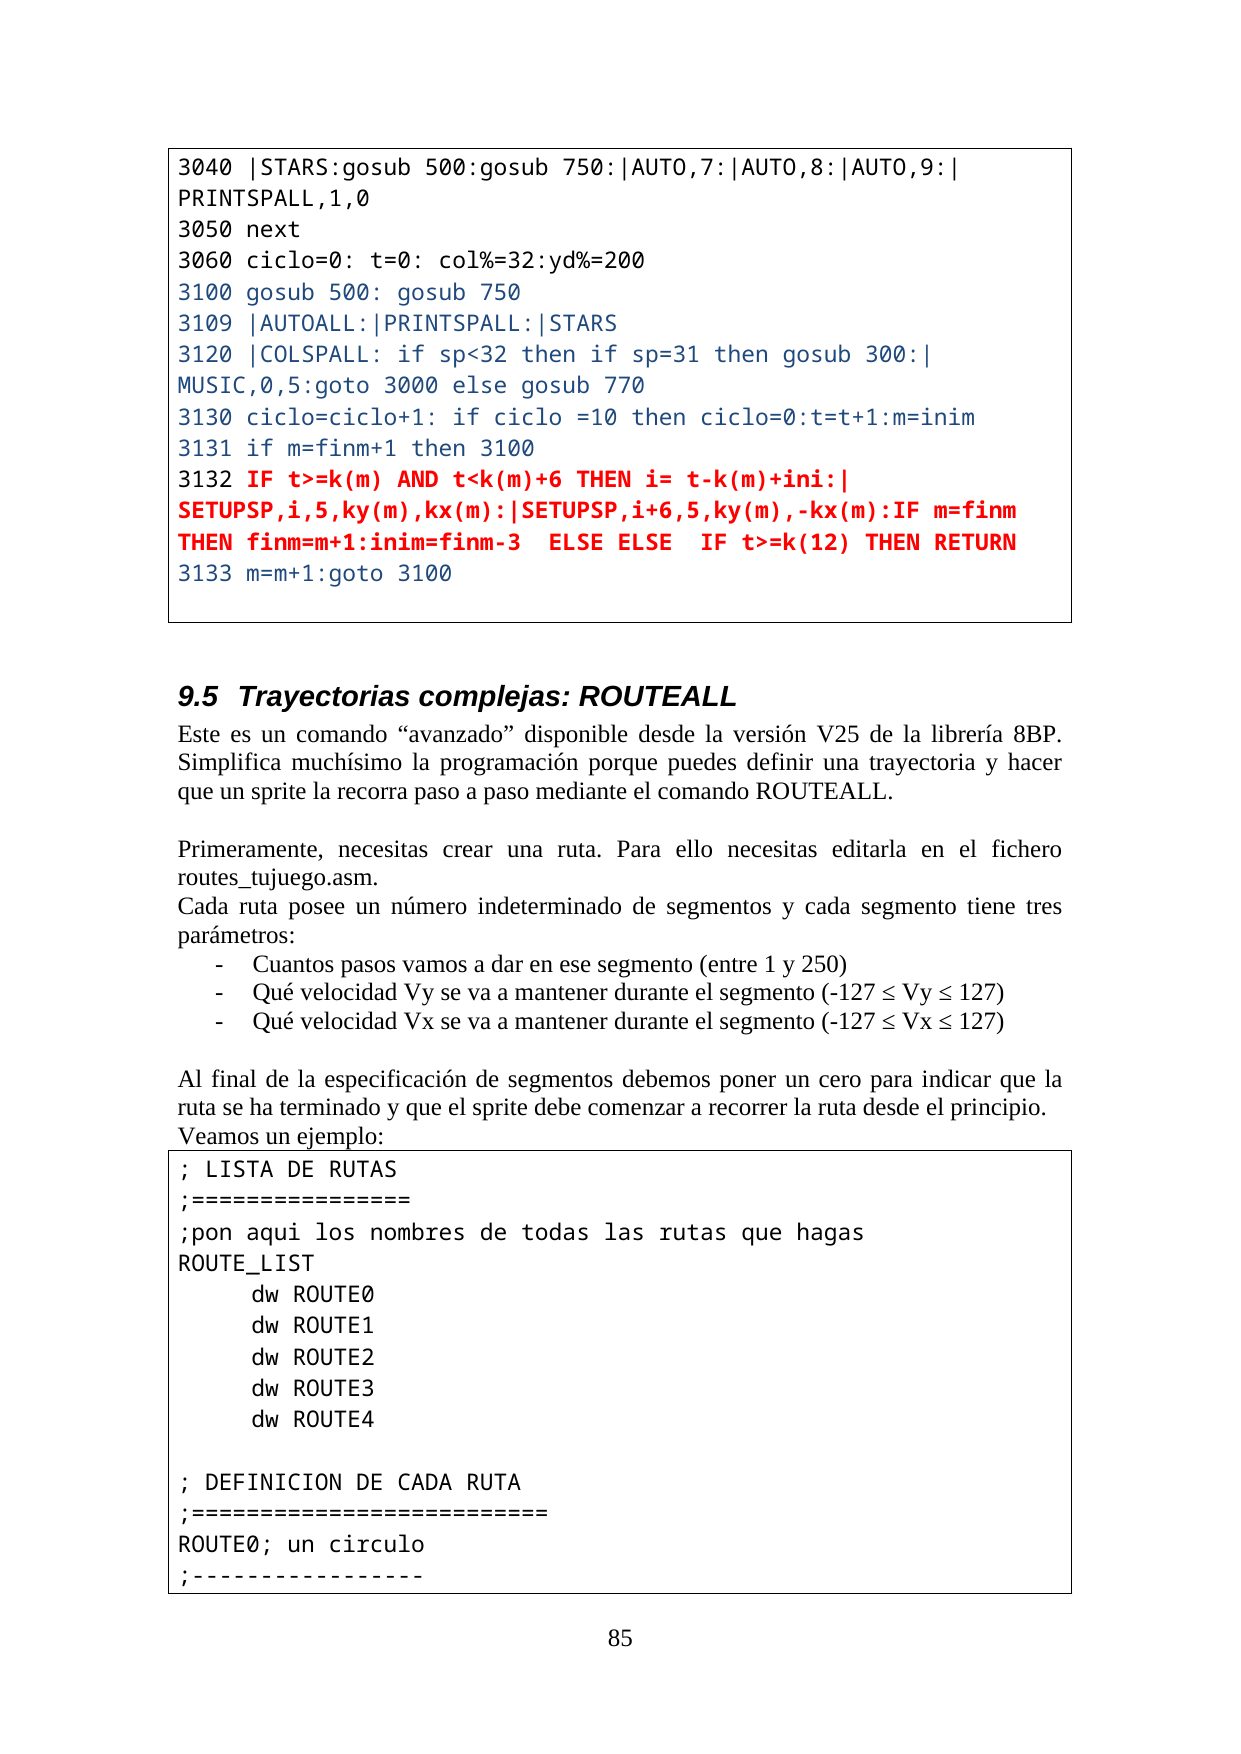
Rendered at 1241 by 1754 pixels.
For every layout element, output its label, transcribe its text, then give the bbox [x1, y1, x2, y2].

text dw ROUTE0 [177, 1278, 1063, 1309]
text dw ROUTE3 [177, 1372, 1063, 1403]
text 3050 next [177, 213, 1063, 244]
text 3109 |AUTOALL:|PRINTSPALL:|STARS [177, 307, 1063, 338]
text Este es un comando “avanzado” disponible desde la versión V25 de la librería 8BP. Simplifica muchísimo la programación porque puedes definir una trayectoria y hacer que un sprite la recorra paso a paso mediante el comando ROUTEALL. [177, 719, 1063, 805]
text dw ROUTE4 [177, 1403, 1063, 1434]
text 3132 IF t>=k(m) AND t<k(m)+6 THEN i= t-k(m)+ini:|SETUPSP,i,5,ky(m),kx(m):|SETUPSP,i+6,5,ky(m),-kx(m):IF m=finm THEN finm=m+1:inim=finm-3 ELSE ELSE IF t>=k(12) THEN RETURN [177, 463, 1063, 557]
text Veamos un ejemplo: [177, 1121, 1063, 1150]
text 3060 ciclo=0: t=0: col%=32:yd%=200 [177, 244, 1063, 276]
text Cada ruta posee un número indeterminado de segmentos y cada segmento tiene tres parámetros: [177, 891, 1063, 949]
text ; LISTA DE RUTAS [169, 1151, 1071, 1184]
text ;================ [177, 1184, 1063, 1216]
text Al final de la especificación de segmentos debemos poner un cero para indicar que la ruta se ha terminado y que el sprite debe comenzar a recorrer la ruta desde el principio. [177, 1064, 1063, 1121]
text 3131 if m=finm+1 then 3100 [177, 432, 1063, 463]
text ;pon aqui los nombres de todas las rutas que hagas [177, 1216, 1063, 1247]
text 3040 |STARS:gosub 500:gosub 750:|AUTO,7:|AUTO,8:|AUTO,9:|PRINTSPALL,1,0 [169, 149, 1071, 213]
text Primeramente, necesitas crear una ruta. Para ello necesitas editarla en el fichero routes_tujuego.asm. [177, 834, 1063, 891]
text ; DEFINICION DE CADA RUTA [177, 1466, 1063, 1497]
subtitle Trayectorias complejas: ROUTEALL [177, 679, 1063, 712]
text ;========================== [177, 1497, 1063, 1528]
list Cuantos pasos vamos a dar en ese segmento (entre 1 y 250) [215, 949, 1063, 977]
text 3133 m=m+1:goto 3100 [177, 557, 1063, 588]
text ROUTE_LIST [177, 1247, 1063, 1278]
text ROUTE0; un circulo [177, 1528, 1063, 1556]
text ;----------------- [169, 1556, 1071, 1593]
text 3130 ciclo=ciclo+1: if ciclo =10 then ciclo=0:t=t+1:m=inim [177, 401, 1063, 432]
text 3100 gosub 500: gosub 750 [177, 276, 1063, 307]
list Qué velocidad Vy se va a mantener durante el segmento (-127 ≤ Vy ≤ 127) [215, 977, 1063, 1006]
list Qué velocidad Vx se va a mantener durante el segmento (-127 ≤ Vx ≤ 127) [215, 1006, 1063, 1035]
text 3120 |COLSPALL: if sp<32 then if sp=31 then gosub 300:|MUSIC,0,5:goto 3000 else gosub 770 [177, 338, 1063, 401]
text dw ROUTE2 [177, 1341, 1063, 1372]
text dw ROUTE1 [177, 1309, 1063, 1341]
